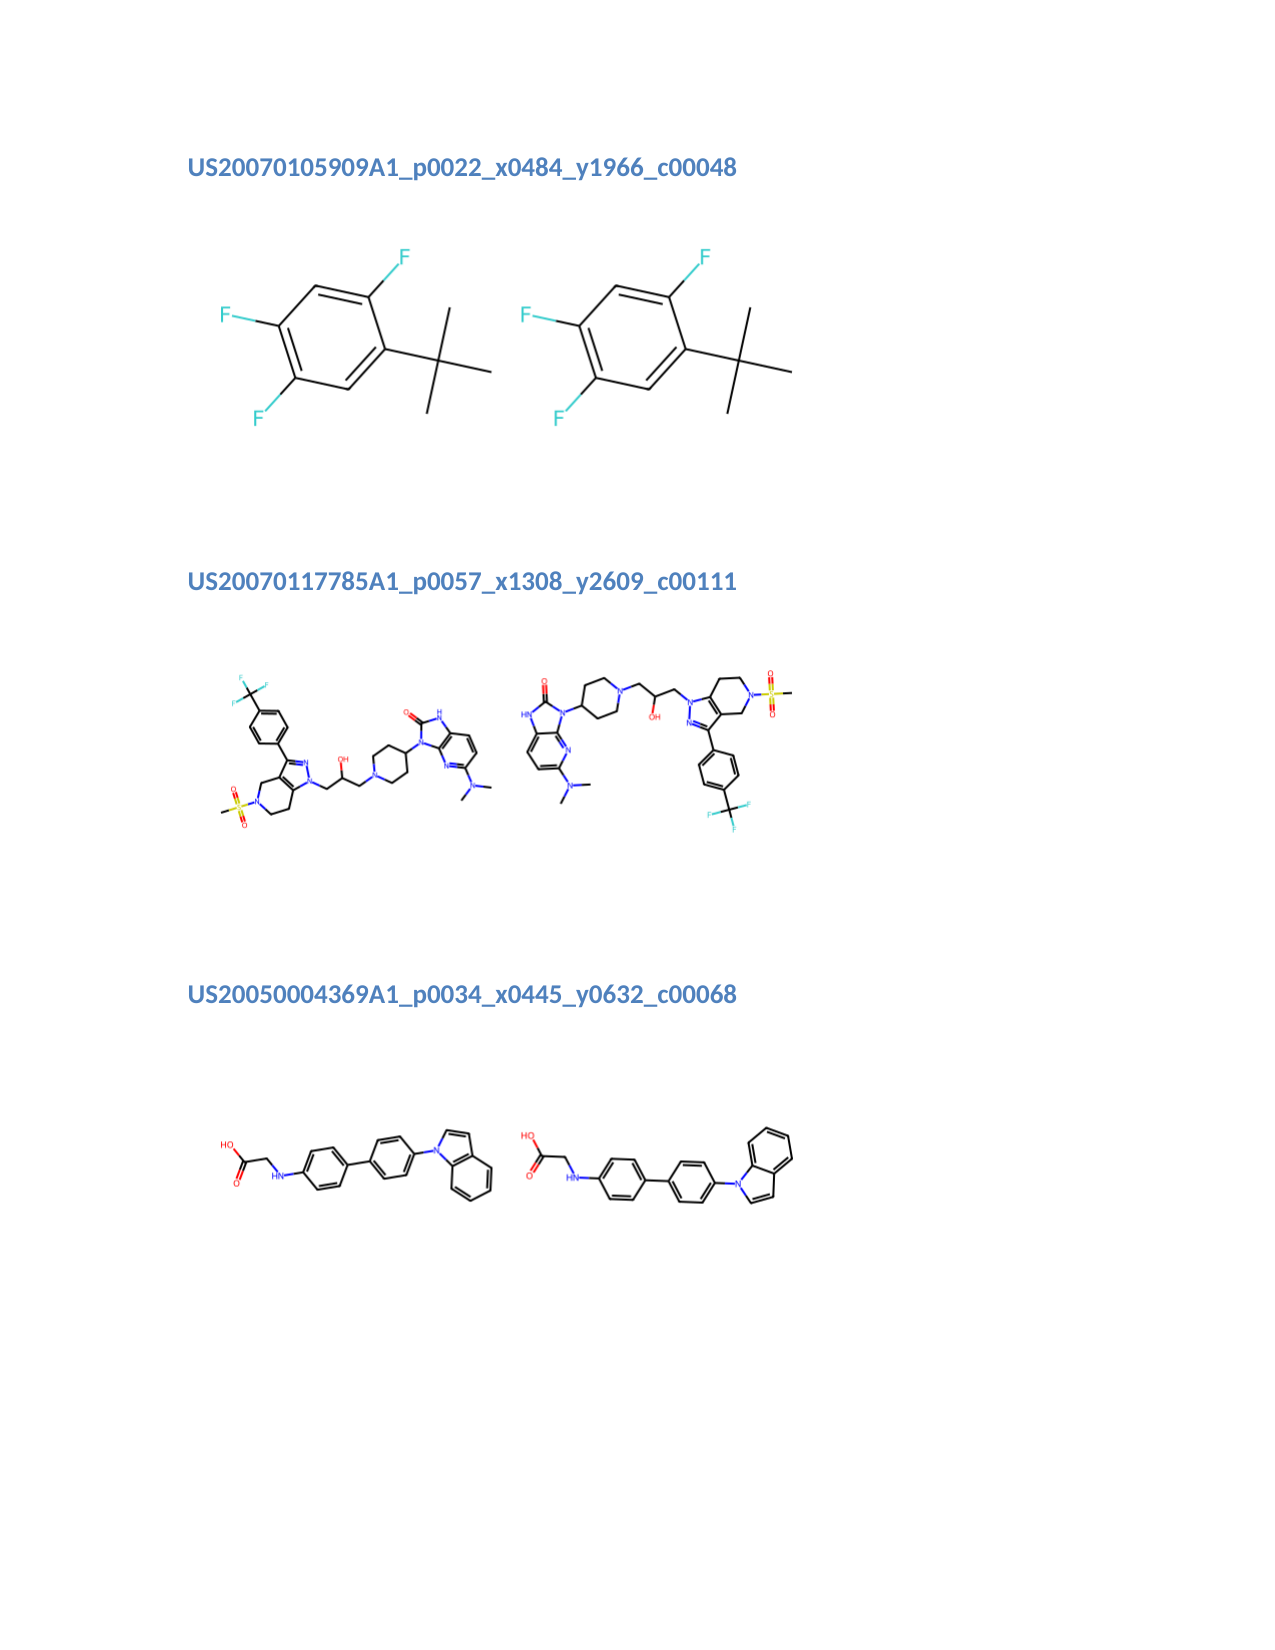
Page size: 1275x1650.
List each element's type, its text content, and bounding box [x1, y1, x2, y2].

picture [206, 601, 807, 902]
subtitle US20070105909A1_p0022_x0484_y1966_c00048 [187, 150, 1087, 183]
picture [206, 1015, 807, 1316]
subtitle US20070117785A1_p0057_x1308_y2609_c00111 [187, 564, 1087, 597]
picture [206, 187, 807, 488]
subtitle US20050004369A1_p0034_x0445_y0632_c00068 [187, 977, 1087, 1010]
